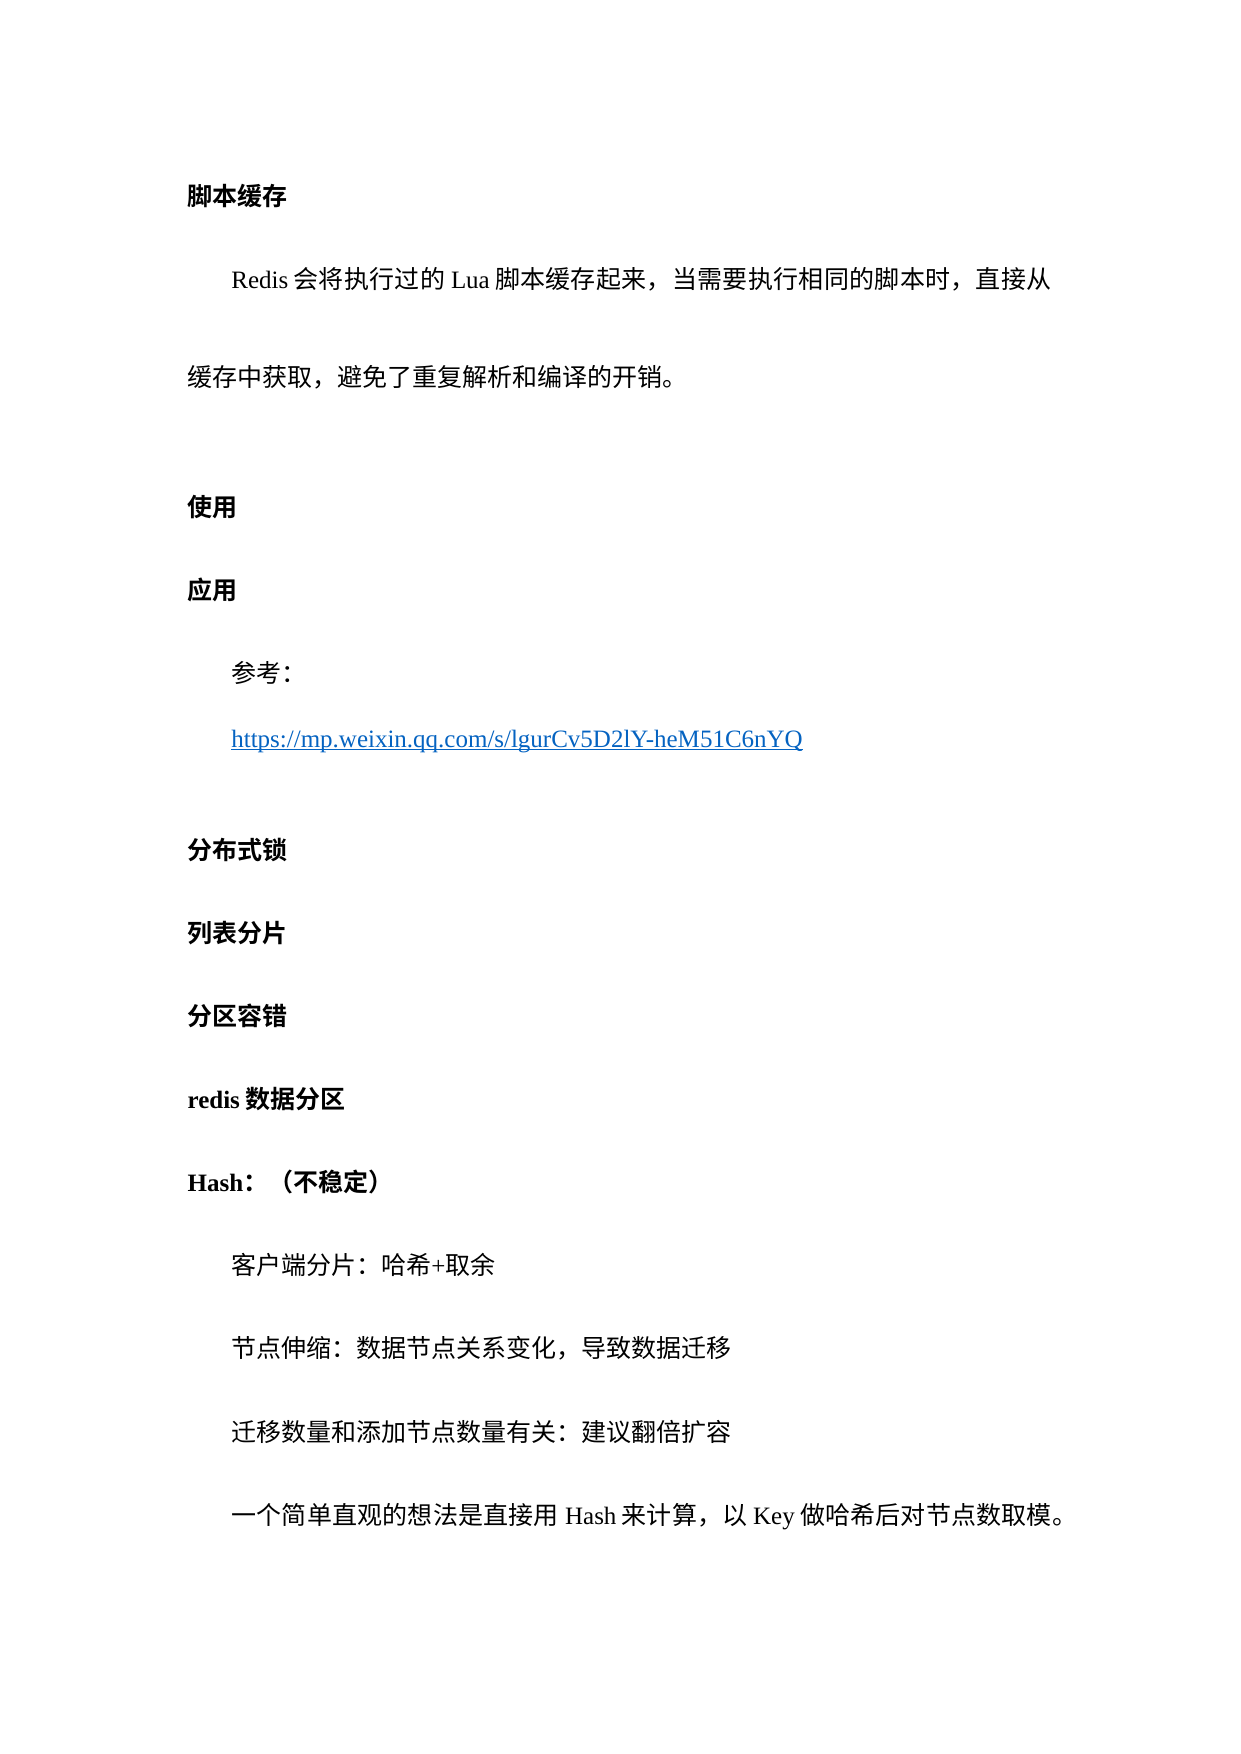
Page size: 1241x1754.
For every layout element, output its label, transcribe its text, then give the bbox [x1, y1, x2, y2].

subtitle 分布式锁 [187, 816, 1053, 881]
subtitle Hash：（不稳定） [187, 1148, 1053, 1213]
subtitle 脚本缓存 [187, 162, 1053, 227]
subtitle 应用 [187, 556, 1053, 621]
subtitle redis数据分区 [187, 1065, 1053, 1130]
text Redis会将执行过的Lua脚本缓存起来，当需要执行相同的脚本时，直接从缓存中获取，避免了重复解析和编译的开销。 [187, 245, 1053, 408]
text 参考： [187, 639, 1053, 704]
text 迁移数量和添加节点数量有关：建议翻倍扩容 [187, 1398, 1053, 1463]
subtitle 列表分片 [187, 899, 1053, 964]
subtitle 分区容错 [187, 982, 1053, 1047]
text 节点伸缩：数据节点关系变化，导致数据迁移 [187, 1314, 1053, 1379]
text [187, 1481, 1053, 1546]
subtitle 使用 [187, 473, 1053, 538]
text 客户端分片：哈希+取余 [187, 1231, 1053, 1296]
text https://mp.weixin.qq.com/s/lgurCv5D2lY-heM51C6nYQ [187, 722, 1053, 754]
